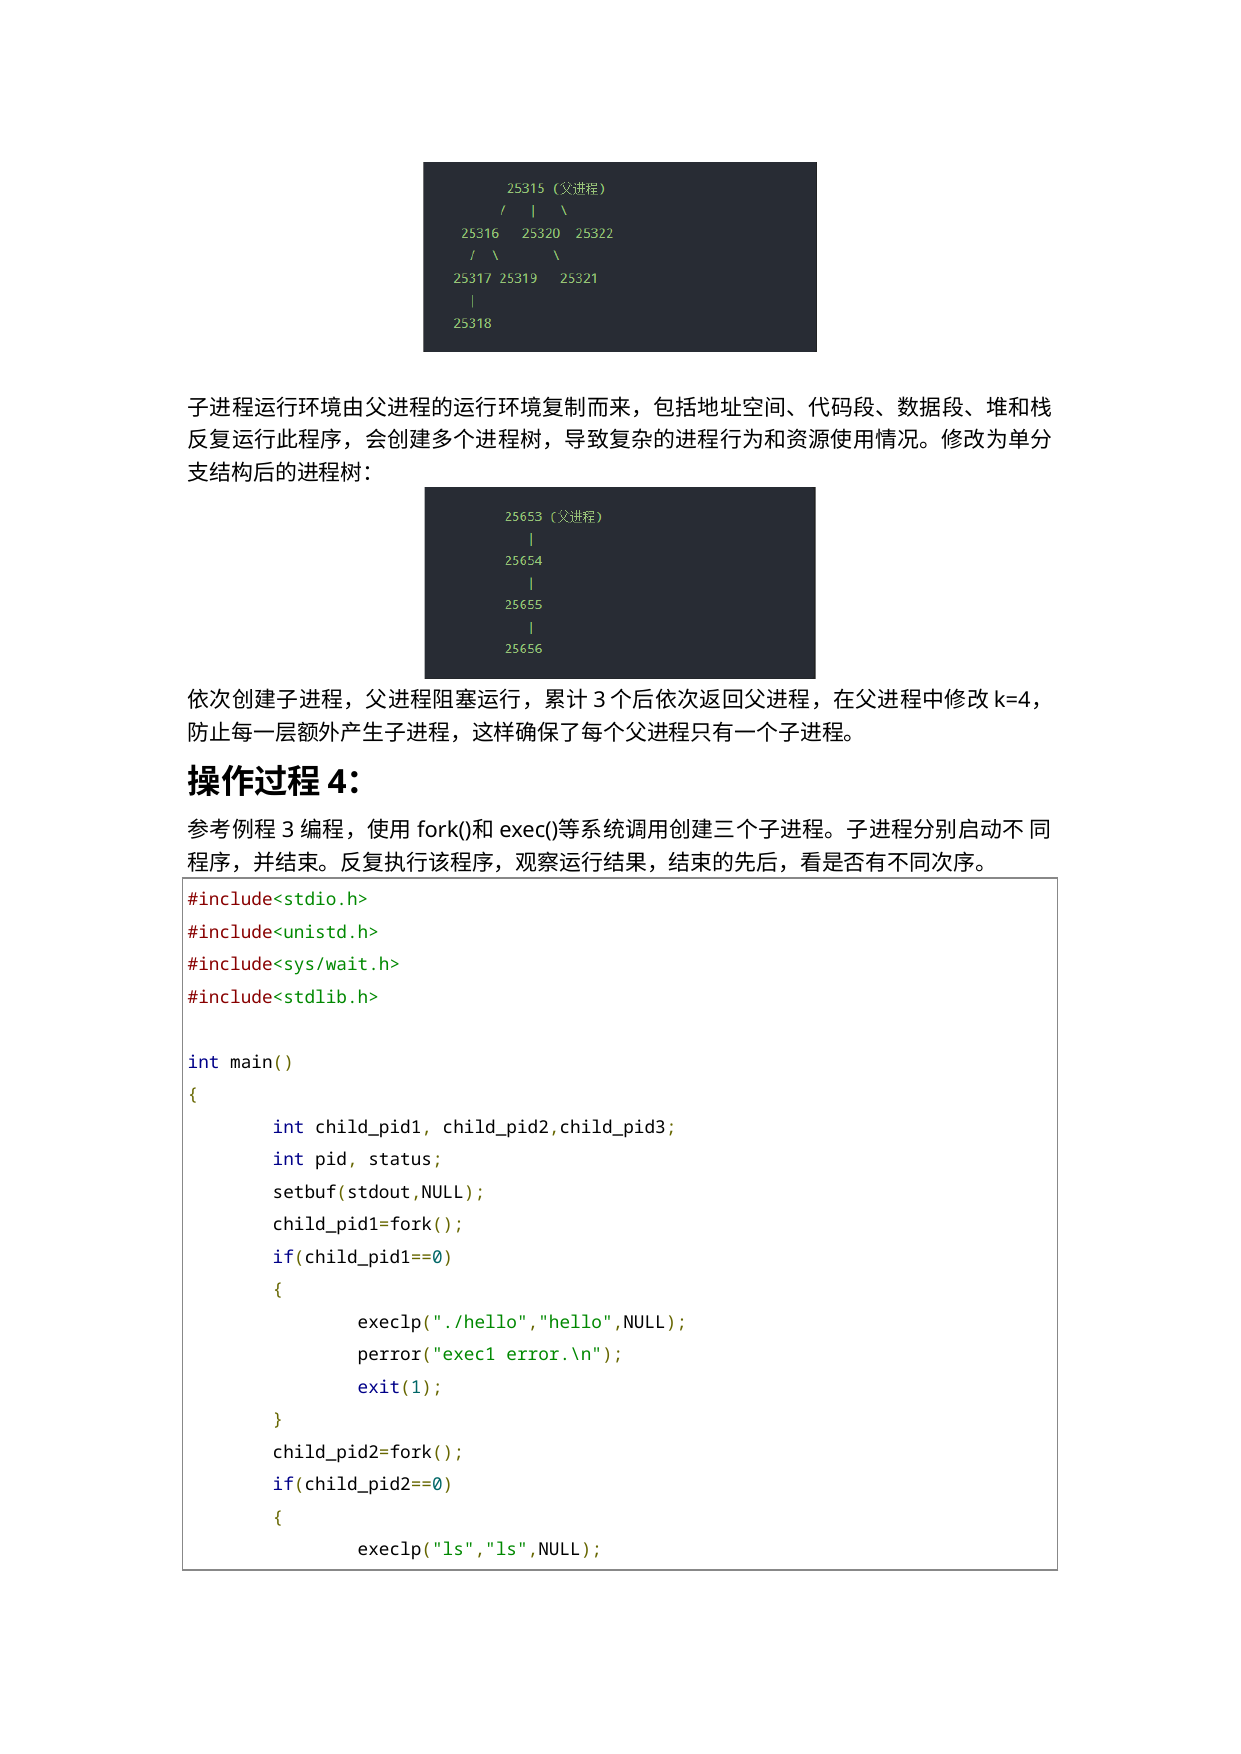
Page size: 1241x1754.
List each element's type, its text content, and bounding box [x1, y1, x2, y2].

text 依次创建子进程，父进程阻塞运行，累计3个后依次返回父进程，在父进程中修改k=4，防止每一层额外产生子进程，这样确保了每个父进程只有一个子进程。 [187, 682, 1053, 747]
text setbuf(stdout,NULL); [187, 1175, 1053, 1208]
text int child_pid1, child_pid2,child_pid3; [187, 1110, 1053, 1143]
text execlp("ls","ls",NULL); [183, 1527, 1057, 1569]
text #include<stdlib.h> [187, 980, 1053, 1013]
text if(child_pid1==0) [187, 1240, 1053, 1273]
text child_pid1=fork(); [187, 1208, 1053, 1240]
picture [424, 487, 816, 679]
text exit(1); [187, 1370, 1053, 1403]
text execlp("./hello","hello",NULL); [187, 1305, 1053, 1338]
text child_pid2=fork(); [187, 1435, 1053, 1468]
text perror("exec1 error.\n"); [187, 1338, 1053, 1370]
text { [187, 1273, 1053, 1305]
text { [187, 1078, 1053, 1110]
text 子进程运行环境由父进程的运行环境复制而来，包括地址空间、代码段、数据段、堆和栈。反复运行此程序，会创建多个进程树，导致复杂的进程行为和资源使用情况。修改为单分支结构后的进程树： [187, 389, 1053, 487]
text } [187, 1403, 1053, 1435]
text #include<sys/wait.h> [187, 948, 1053, 980]
text 操作过程4： [187, 747, 1053, 812]
text #include<stdio.h> [183, 879, 1057, 915]
text { [187, 1500, 1053, 1527]
picture [423, 162, 817, 352]
text int pid, status; [187, 1143, 1053, 1175]
text 参考例程 3 编程，使用 fork()和 exec()等系统调用创建三个子进程。子进程分别启动不 同程序，并结束。反复执行该程序，观察运行结果，结束的先后，看是否有不同次序。 [187, 812, 1053, 877]
text #include<unistd.h> [187, 915, 1053, 948]
text if(child_pid2==0) [187, 1468, 1053, 1500]
text int main() [187, 1045, 1053, 1078]
